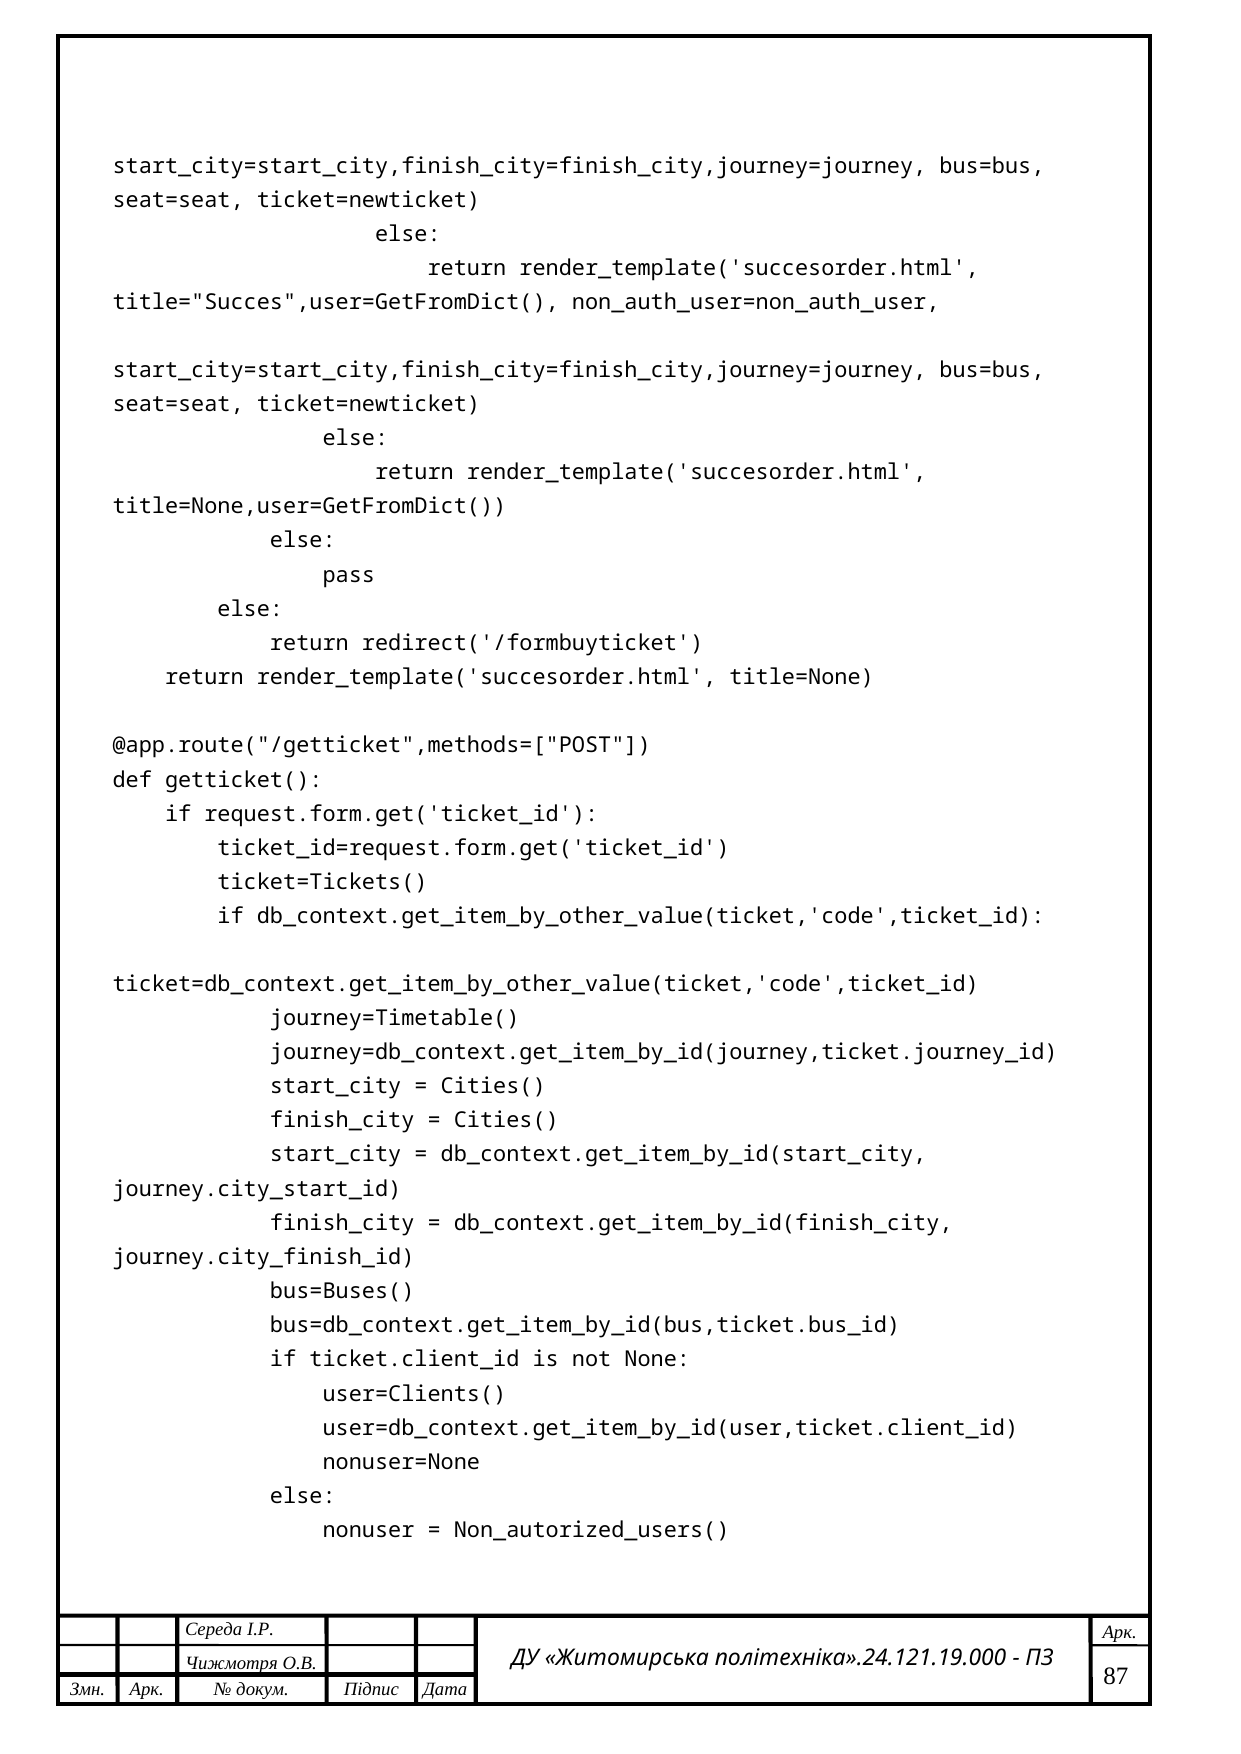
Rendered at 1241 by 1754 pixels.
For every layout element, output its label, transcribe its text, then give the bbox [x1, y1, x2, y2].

text ticket=db_context.get_item_by_other_value(ticket,'code',ticket_id) [112, 934, 1128, 997]
text start_city=start_city,finish_city=finish_city,journey=journey, bus=bus, seat=seat, ticket=newticket) [112, 321, 1128, 418]
text return render_template('succesorder.html', title="Succes",user=GetFromDict(), non_auth_user=non_auth_user, [112, 252, 1128, 316]
text return redirect('/formbuyticket') [112, 627, 1128, 657]
text else: [112, 593, 1128, 623]
text nonuser=None [112, 1446, 1128, 1476]
text ticket=Tickets() [112, 866, 1128, 896]
text finish_city = Cities() [112, 1104, 1128, 1134]
text pass [112, 559, 1128, 588]
text user=Clients() [112, 1378, 1128, 1407]
text start_city=start_city,finish_city=finish_city,journey=journey, bus=bus, seat=seat, ticket=newticket) [112, 117, 1128, 214]
text return render_template('succesorder.html', title=None,user=GetFromDict()) [112, 456, 1128, 520]
text start_city = Cities() [112, 1070, 1128, 1100]
text bus=Buses() [112, 1275, 1128, 1305]
text else: [112, 422, 1128, 452]
text else: [112, 1480, 1128, 1510]
text def getticket(): [112, 764, 1128, 793]
text journey=Timetable() [112, 1002, 1128, 1032]
text @app.route("/getticket",methods=["POST"]) [112, 729, 1128, 759]
text journey=db_context.get_item_by_id(journey,ticket.journey_id) [112, 1036, 1128, 1066]
text user=db_context.get_item_by_id(user,ticket.client_id) [112, 1412, 1128, 1442]
text else: [112, 524, 1128, 554]
text nonuser = Non_autorized_users() [112, 1514, 1128, 1544]
text if ticket.client_id is not None: [112, 1343, 1128, 1373]
text else: [112, 218, 1128, 248]
text start_city = db_context.get_item_by_id(start_city, journey.city_start_id) [112, 1138, 1128, 1202]
text if request.form.get('ticket_id'): [112, 798, 1128, 828]
text ticket_id=request.form.get('ticket_id') [112, 832, 1128, 862]
text finish_city = db_context.get_item_by_id(finish_city, journey.city_finish_id) [112, 1207, 1128, 1271]
text bus=db_context.get_item_by_id(bus,ticket.bus_id) [112, 1309, 1128, 1339]
text return render_template('succesorder.html', title=None) [112, 661, 1128, 691]
text if db_context.get_item_by_other_value(ticket,'code',ticket_id): [112, 900, 1128, 930]
